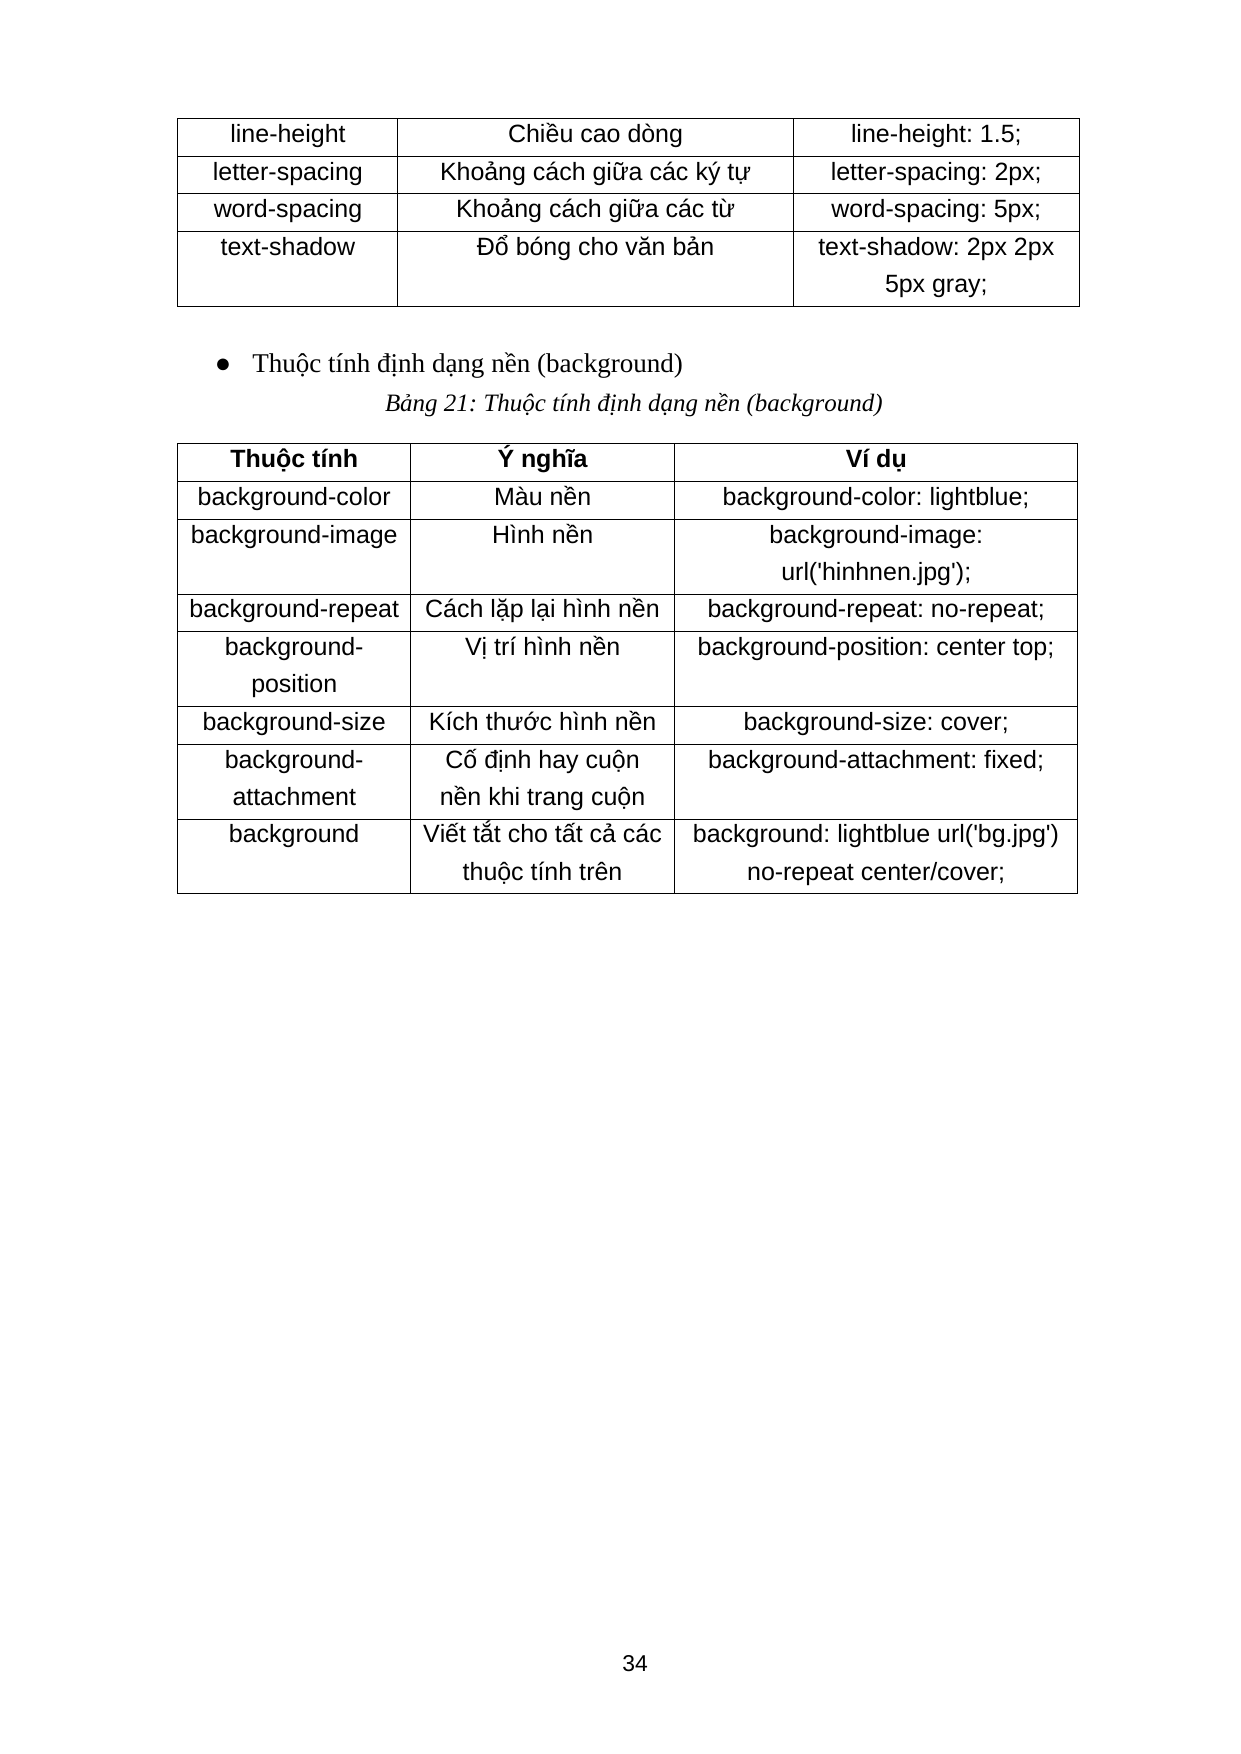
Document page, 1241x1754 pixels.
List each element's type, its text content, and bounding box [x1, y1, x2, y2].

table_cell text-shadow: 2px 2px 5px gray; [794, 232, 1079, 306]
table_header Thuộc tính [178, 444, 410, 481]
table_cell letter-spacing: 2px; [794, 157, 1079, 193]
table_cell Đổ bóng cho văn bản [398, 232, 793, 306]
table_cell Hình nền [411, 520, 674, 593]
table_cell background [178, 820, 410, 893]
table_cell line-height: 1.5; [794, 119, 1079, 156]
table_cell Kích thước hình nền [411, 707, 674, 743]
table_cell background-color [178, 482, 410, 518]
table_cell line-height [178, 119, 397, 156]
table_cell Viết tắt cho tất cả các thuộc tính trên [411, 820, 674, 893]
table_cell Khoảng cách giữa các ký tự [398, 157, 793, 193]
table_cell Chiều cao dòng [398, 119, 793, 156]
table_cell background-color: lightblue; [675, 482, 1077, 518]
table_cell background-image: url('hinhnen.jpg'); [675, 520, 1077, 593]
table_cell background-image [178, 520, 410, 593]
table_cell background-repeat [178, 595, 410, 631]
table_header Ví dụ [675, 444, 1077, 481]
table_cell background: lightblue url('bg.jpg') no-repeat center/cover; [675, 820, 1077, 893]
table_cell background-repeat: no-repeat; [675, 595, 1077, 631]
table_header Ý nghĩa [411, 444, 674, 481]
table_cell background-attachment [178, 745, 410, 818]
table_cell word-spacing: 5px; [794, 194, 1079, 231]
table_cell Cố định hay cuộn nền khi trang cuộn [411, 745, 674, 818]
table_cell text-shadow [178, 232, 397, 306]
table_cell Khoảng cách giữa các từ [398, 194, 793, 231]
table_cell background-size [178, 707, 410, 743]
table_cell word-spacing [178, 194, 397, 231]
table_cell background-position: center top; [675, 632, 1077, 706]
list Thuộc tính định dạng nền (background) [214, 347, 1092, 378]
table_cell Màu nền [411, 482, 674, 518]
table_cell background-attachment: fixed; [675, 745, 1077, 818]
text Bảng 21: Thuộc tính định dạng nền (background) [177, 388, 1092, 416]
table_cell letter-spacing [178, 157, 397, 193]
table_cell Vị trí hình nền [411, 632, 674, 706]
table_cell background-size: cover; [675, 707, 1077, 743]
table_cell Cách lặp lại hình nền [411, 595, 674, 631]
table_cell background-position [178, 632, 410, 706]
